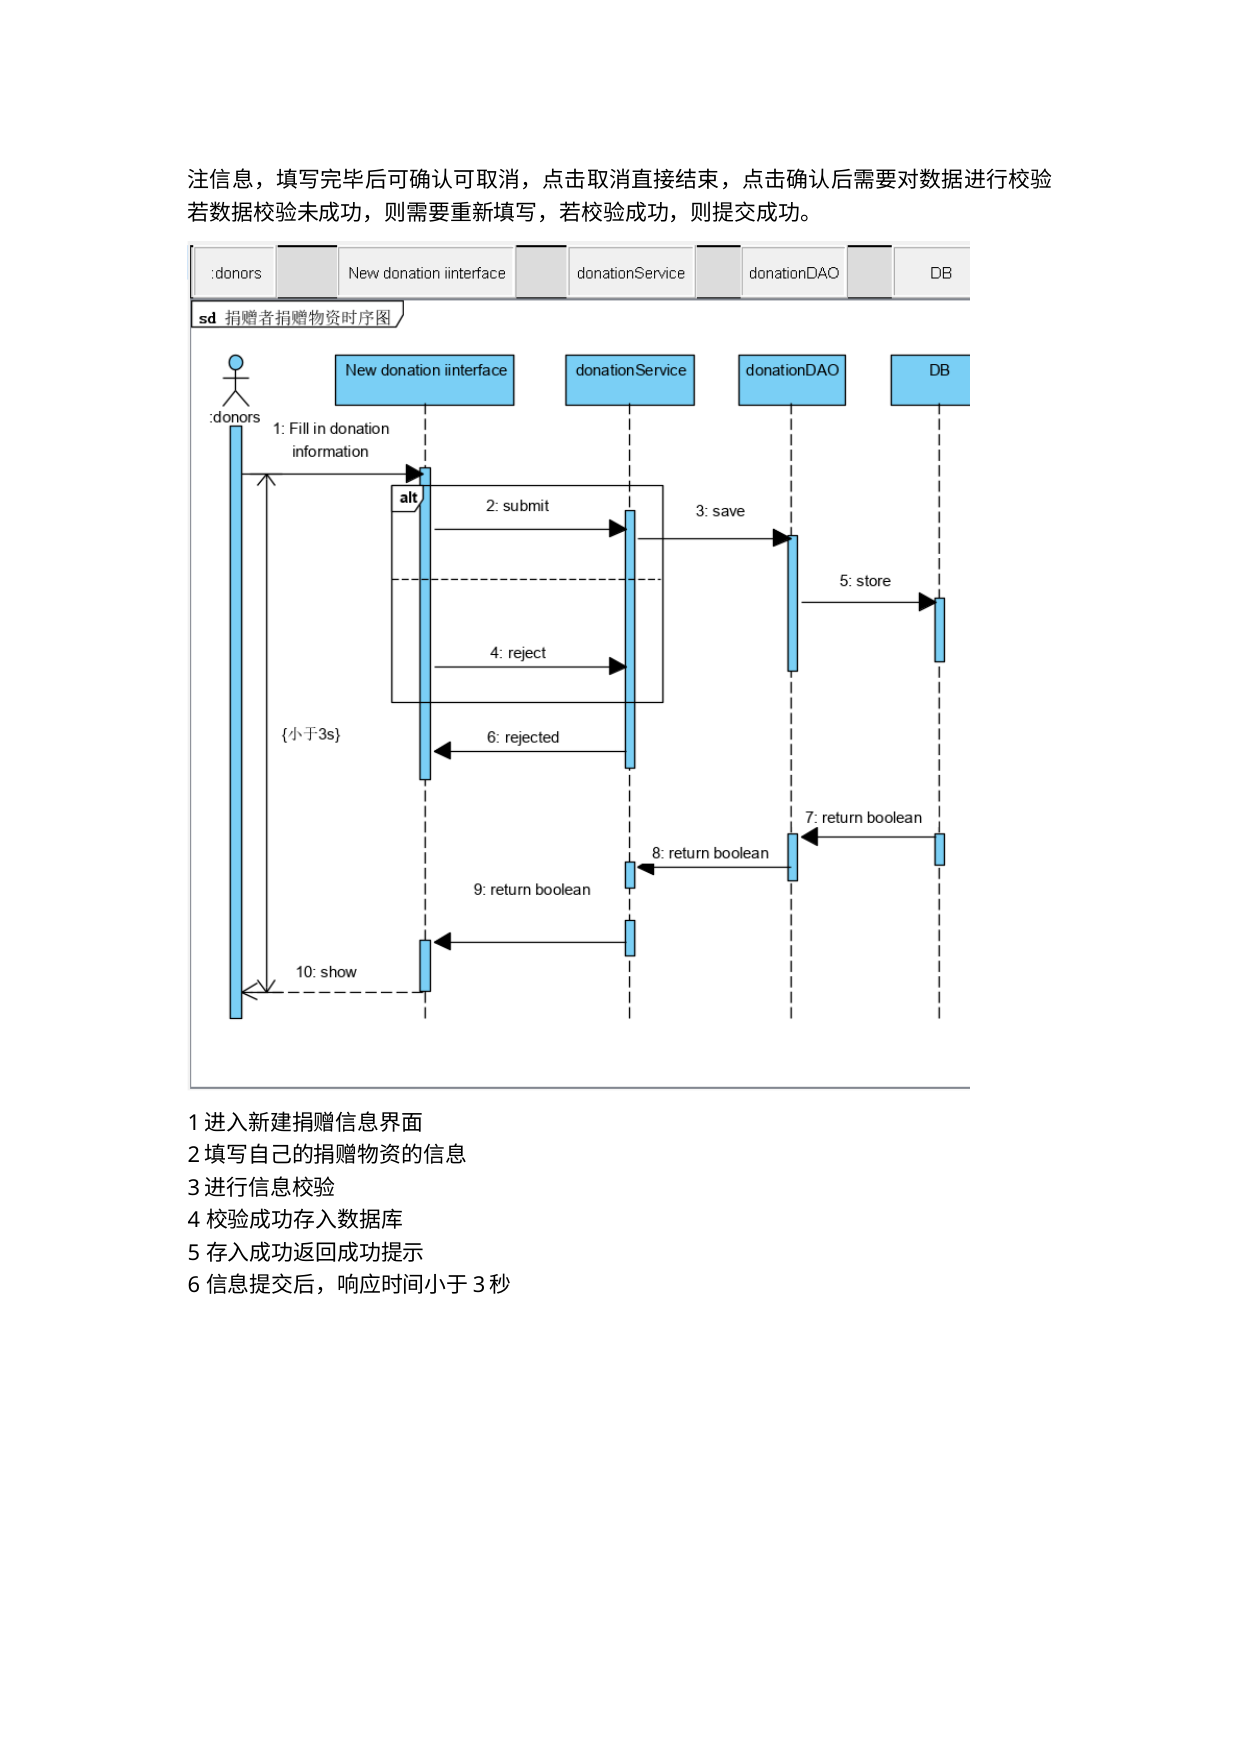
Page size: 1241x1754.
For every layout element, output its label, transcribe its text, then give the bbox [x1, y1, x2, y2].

text 6 信息提交后，响应时间小于3秒 [187, 1267, 1053, 1299]
text 3进行信息校验 [187, 1169, 1053, 1202]
text 2填写自己的捐赠物资的信息 [187, 1137, 1053, 1169]
text 5 存入成功返回成功提示 [187, 1234, 1053, 1267]
text 4 校验成功存入数据库 [187, 1202, 1053, 1234]
picture [187, 241, 970, 1091]
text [187, 162, 1053, 227]
text 1进入新建捐赠信息界面 [187, 1104, 1053, 1137]
